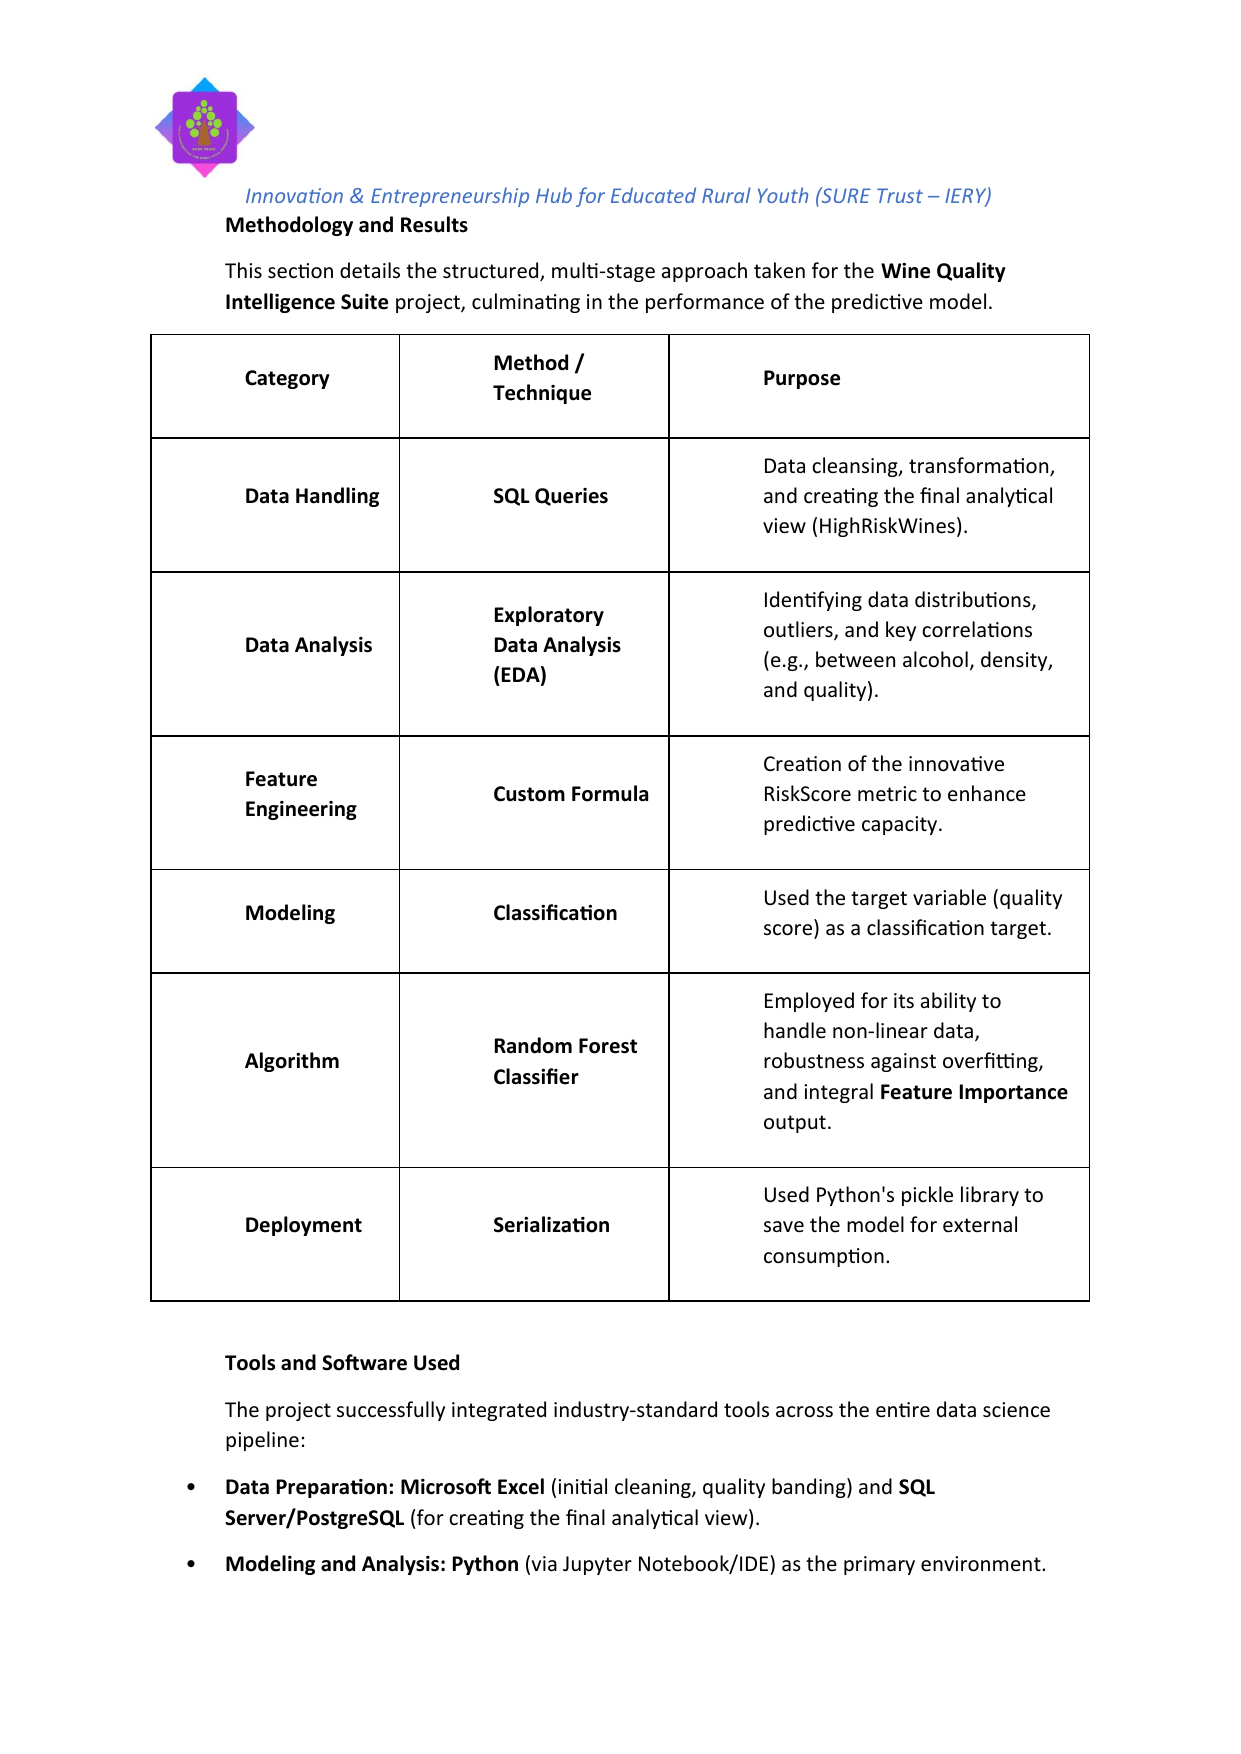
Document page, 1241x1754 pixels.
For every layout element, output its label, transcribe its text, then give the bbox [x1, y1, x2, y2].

table_cell Identifying data distributions, outliers, and key correlations (e.g., between alcohol, density, and quality). [670, 573, 1089, 735]
table_header Category [152, 335, 399, 437]
table_cell Custom Formula [400, 737, 668, 869]
table_cell Creation of the innovative RiskScore metric to enhance predictive capacity. [670, 737, 1089, 869]
table_cell Feature Engineering [152, 737, 399, 869]
table_cell Employed for its ability to handle non-linear data, robustness against overfitting, and integral Feature Importance output. [670, 974, 1089, 1166]
table_cell Random Forest Classifier [400, 974, 668, 1166]
text Tools and Software Used [225, 1348, 1090, 1377]
table_cell Exploratory Data Analysis (EDA) [400, 573, 668, 735]
table_header Method / Technique [400, 335, 668, 437]
table_cell Serialization [400, 1168, 668, 1300]
picture [150, 73, 258, 182]
table_cell Modeling [152, 870, 399, 972]
text This section details the structured, multi-stage approach taken for the Wine Quality Intelligence Suite project, culminating in the performance of the predictive model. [225, 257, 1090, 315]
table_cell SQL Queries [400, 439, 668, 571]
table_cell Deployment [152, 1168, 399, 1300]
text Methodology and Results [225, 210, 1090, 238]
text The project successfully integrated industry-standard tools across the entire data science pipeline: [225, 1395, 1090, 1454]
table_cell Algorithm [152, 974, 399, 1166]
list Data Preparation: Microsoft Excel (initial cleaning, quality banding) and SQL Server/PostgreSQL (for creating the final analytical view). [187, 1472, 1090, 1531]
table_cell Data Analysis [152, 573, 399, 735]
table_cell Used the target variable (quality score) as a classification target. [670, 870, 1089, 972]
table_cell Data Handling [152, 439, 399, 571]
table_cell Classification [400, 870, 668, 972]
table_cell Used Python's pickle library to save the model for external consumption. [670, 1168, 1089, 1300]
table_cell Data cleansing, transformation, and creating the final analytical view (HighRiskWines). [670, 439, 1089, 571]
list Modeling and Analysis: Python (via Jupyter Notebook/IDE) as the primary environment. [187, 1549, 1090, 1578]
table_header Purpose [670, 335, 1089, 437]
